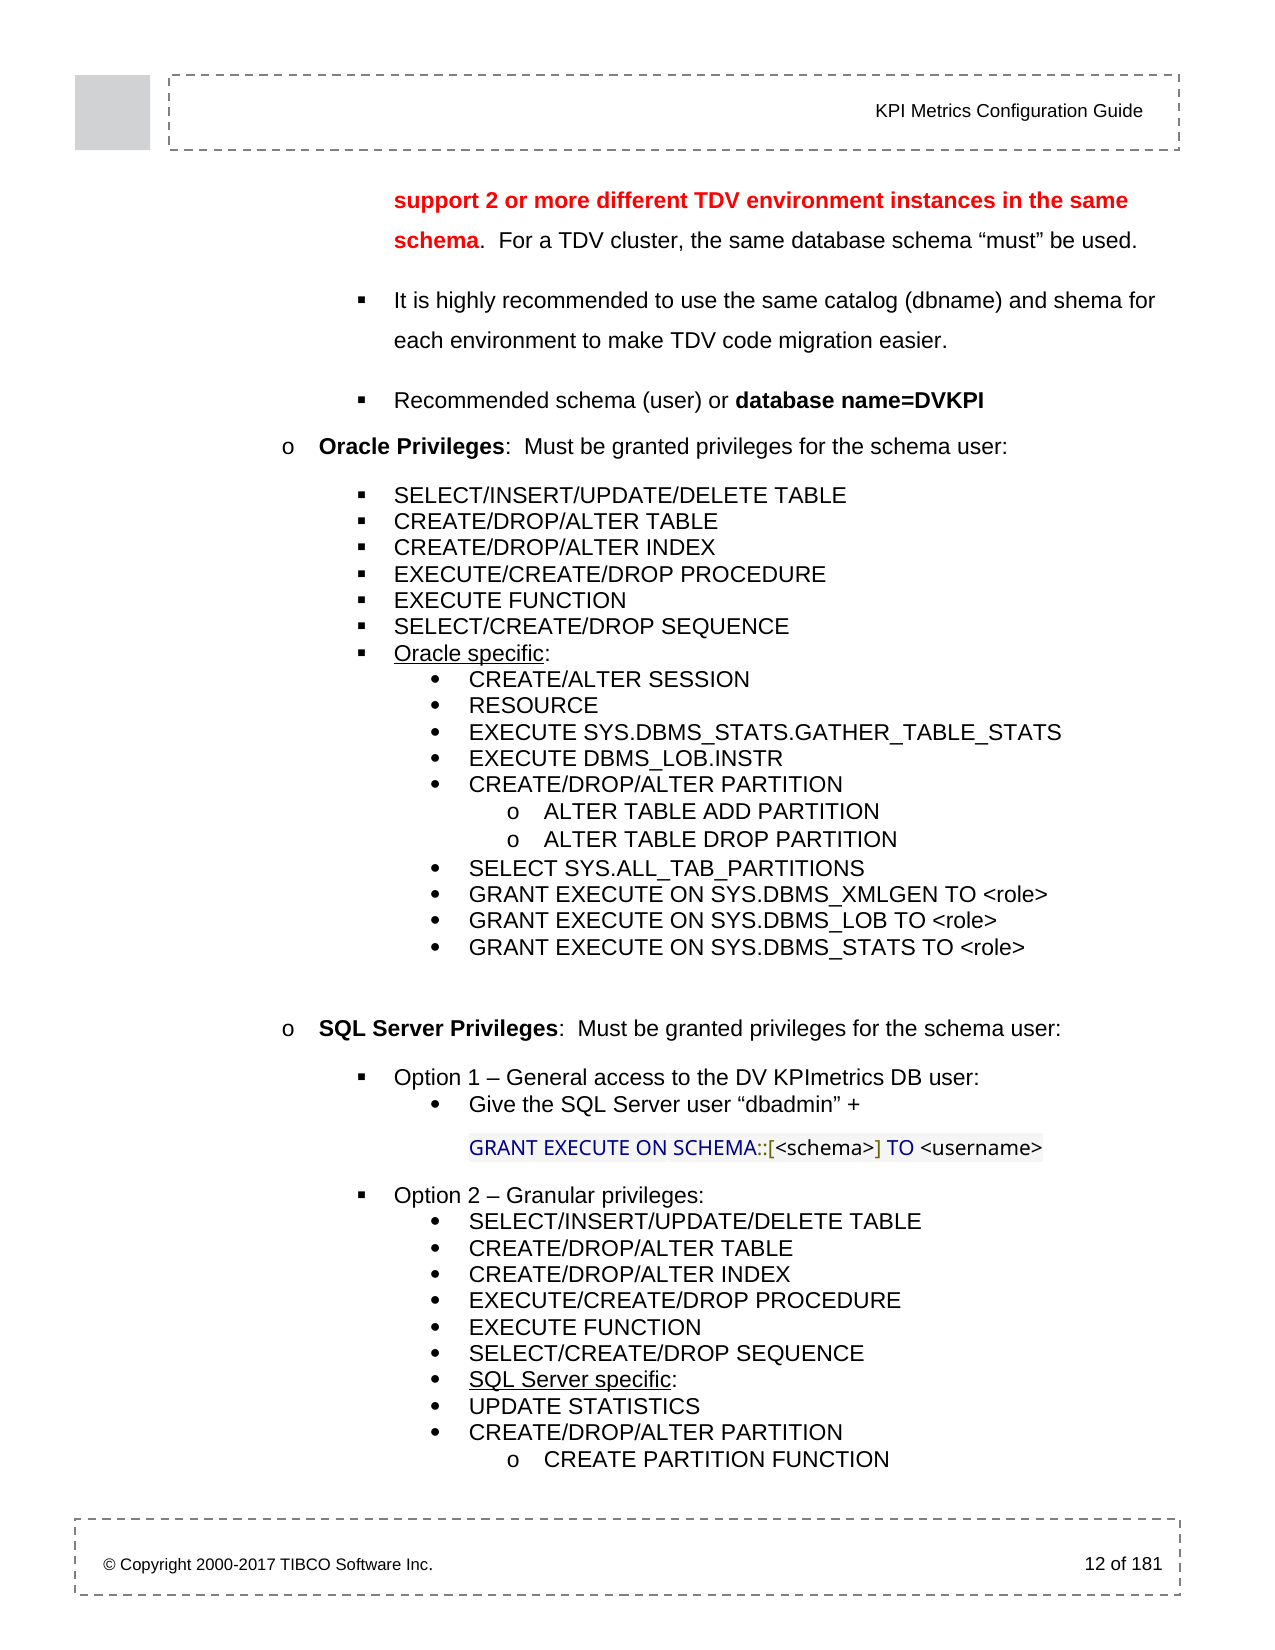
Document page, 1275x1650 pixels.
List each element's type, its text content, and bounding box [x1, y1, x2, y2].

list Option 2 – Granular privileges: [356, 1182, 1162, 1208]
list SQL Server Privileges: Must be granted privileges for the schema user: [281, 1015, 1161, 1044]
list ALTER TABLE ADD PARTITION [506, 798, 1162, 826]
list Recommended schema (user) or database name=DVKPI [356, 387, 1161, 413]
list CREATE/DROP/ALTER PARTITION [431, 771, 1162, 798]
list SELECT/CREATE/DROP SEQUENCE [431, 1340, 1162, 1366]
list EXECUTE/CREATE/DROP PROCEDURE [431, 1287, 1162, 1314]
list GRANT EXECUTE ON SYS.DBMS_XMLGEN TO <role> [431, 881, 1162, 907]
list CREATE/DROP/ALTER TABLE [431, 1235, 1162, 1261]
list SELECT SYS.ALL_TAB_PARTITIONS [431, 854, 1162, 881]
list SELECT/INSERT/UPDATE/DELETE TABLE [431, 1208, 1162, 1235]
list UPDATE STATISTICS [431, 1393, 1162, 1419]
list GRANT EXECUTE ON SYS.DBMS_STATS TO <role> [431, 933, 1162, 960]
list SELECT/CREATE/DROP SEQUENCE [356, 613, 1162, 640]
list Give the SQL Server user “dbadmin” + GRANT EXECUTE ON SCHEMA::[<schema>] TO <username> [431, 1091, 1161, 1162]
list SQL Server specific: [431, 1366, 1162, 1393]
list ALTER TABLE DROP PARTITION [506, 826, 1162, 854]
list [356, 187, 1161, 253]
list It is highly recommended to use the same catalog (dbname) and shema for each environment to make TDV code migration easier. [356, 287, 1161, 353]
list Option 1 – General access to the DV KPImetrics DB user: [356, 1064, 1162, 1091]
list EXECUTE DBMS_LOB.INSTR [431, 745, 1162, 771]
list EXECUTE FUNCTION [356, 587, 1162, 613]
list Oracle Privileges: Must be granted privileges for the schema user: [281, 433, 1161, 461]
list CREATE/DROP/ALTER INDEX [431, 1261, 1162, 1287]
list RESOURCE [431, 692, 1162, 719]
list CREATE/DROP/ALTER INDEX [356, 534, 1162, 561]
list CREATE/DROP/ALTER TABLE [356, 508, 1162, 534]
list EXECUTE FUNCTION [431, 1314, 1162, 1340]
list CREATE/DROP/ALTER PARTITION [431, 1419, 1162, 1446]
list EXECUTE SYS.DBMS_STATS.GATHER_TABLE_STATS [431, 719, 1162, 745]
list GRANT EXECUTE ON SYS.DBMS_LOB TO <role> [431, 907, 1162, 933]
list SELECT/INSERT/UPDATE/DELETE TABLE [356, 482, 1162, 508]
list Oracle specific: [356, 640, 1162, 666]
list EXECUTE/CREATE/DROP PROCEDURE [356, 561, 1162, 587]
list CREATE/ALTER SESSION [431, 666, 1162, 692]
list CREATE PARTITION FUNCTION [506, 1446, 1162, 1474]
